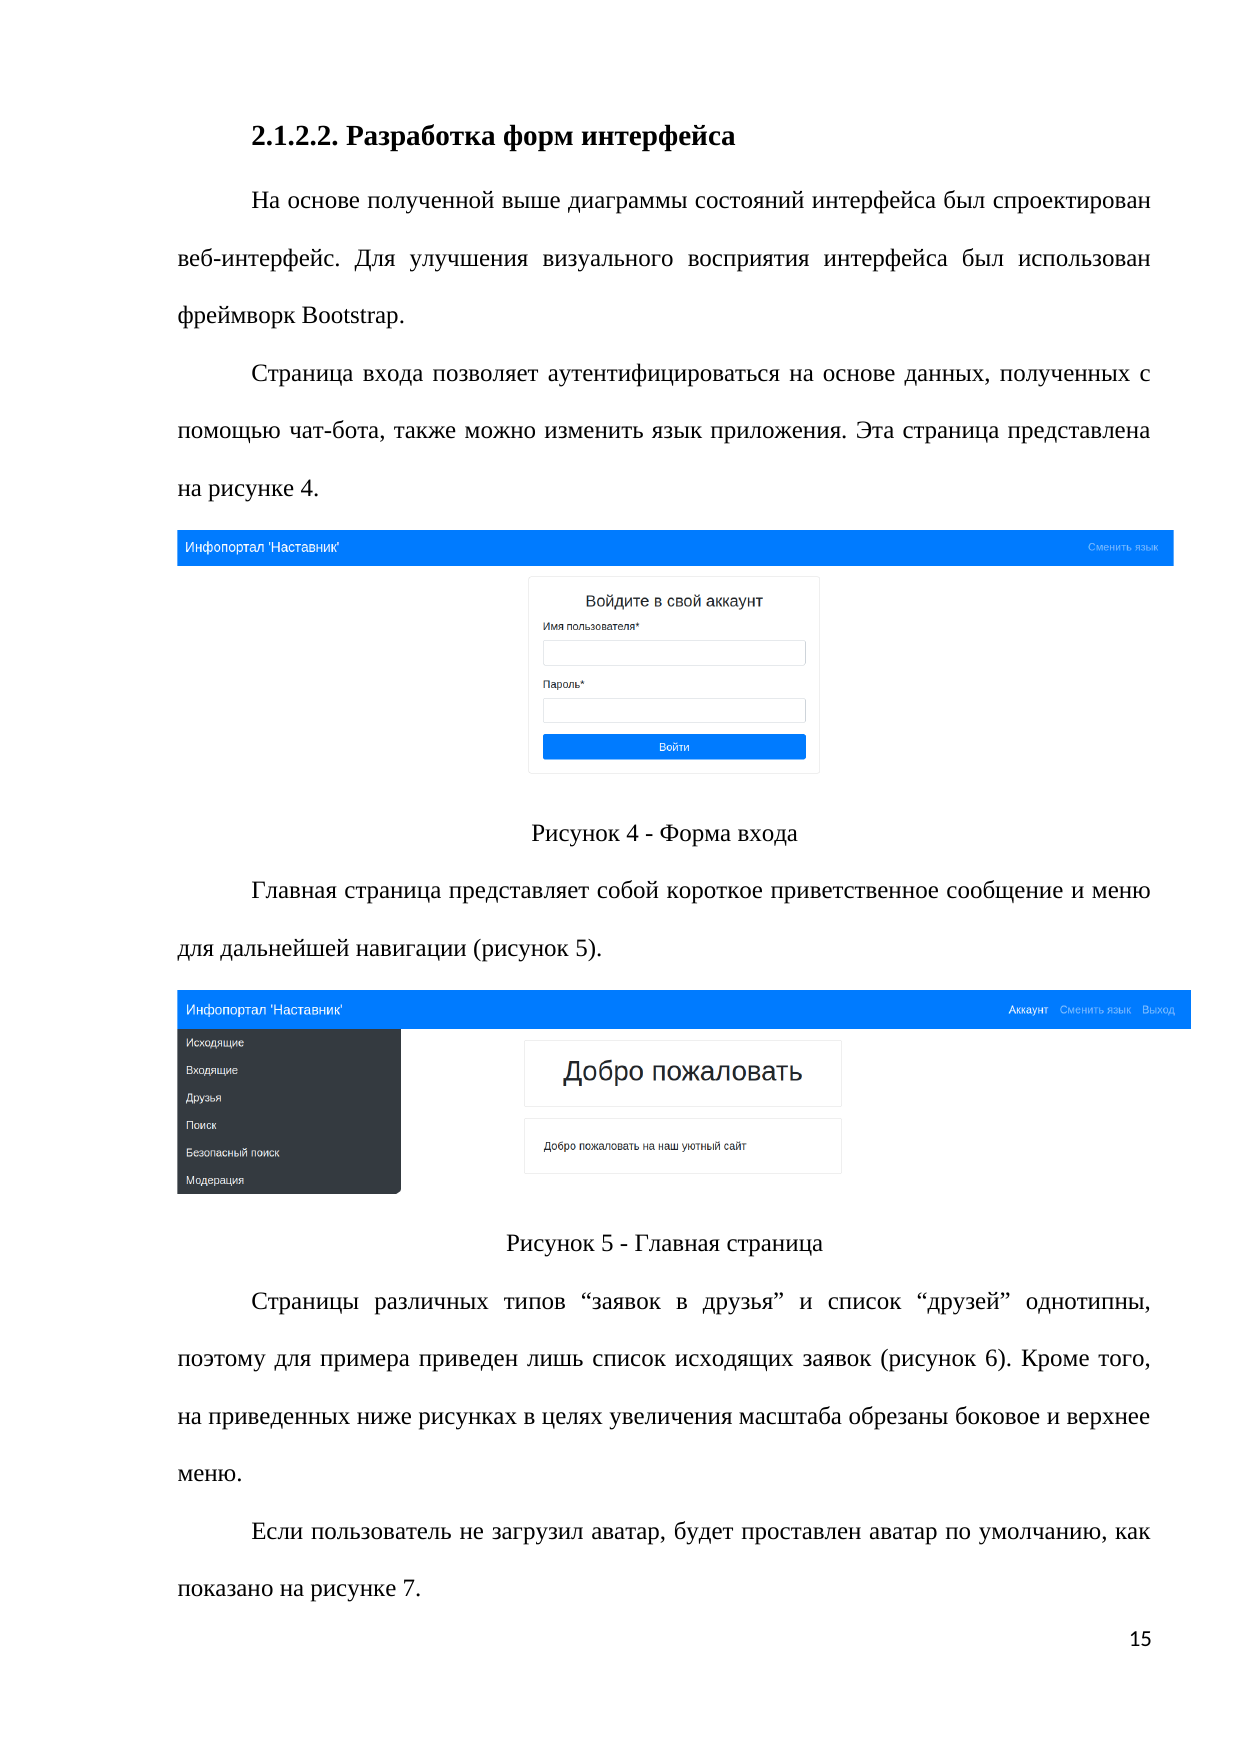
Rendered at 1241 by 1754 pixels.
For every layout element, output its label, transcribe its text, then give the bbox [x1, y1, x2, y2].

text Страницы различных типов “заявок в друзья” и список “друзей” однотипны, поэтому для примера приведен лишь список исходящих заявок (рисунок 6). Кроме того, на приведенных ниже рисунках в целях увеличения масштаба обрезаны боковое и верхнее меню. [177, 1286, 1152, 1487]
text Рисунок 5 - Главная страница [177, 1228, 1152, 1257]
text Рисунок 4 - Форма входа [177, 818, 1152, 847]
text На основе полученной выше диаграммы состояний интерфейса был спроектирован веб-интерфейс. Для улучшения визуального восприятия интерфейса был использован фреймворк Bootstrap. [177, 185, 1152, 329]
text Главная страница представляет собой короткое приветственное сообщение и меню для дальнейшей навигации (рисунок 5). [177, 875, 1152, 962]
picture [177, 990, 1191, 1201]
picture [177, 530, 1174, 790]
text Страница входа позволяет аутентифицироваться на основе данных, полученных с помощью чат-бота, также можно изменить язык приложения. Эта страница представлена на рисунке 4. [177, 358, 1152, 501]
text Если пользователь не загрузил аватар, будет проставлен аватар по умолчанию, как показано на рисунке 7. [177, 1516, 1152, 1602]
subtitle 2.1.2.2. Разработка форм интерфейса [177, 118, 1152, 152]
